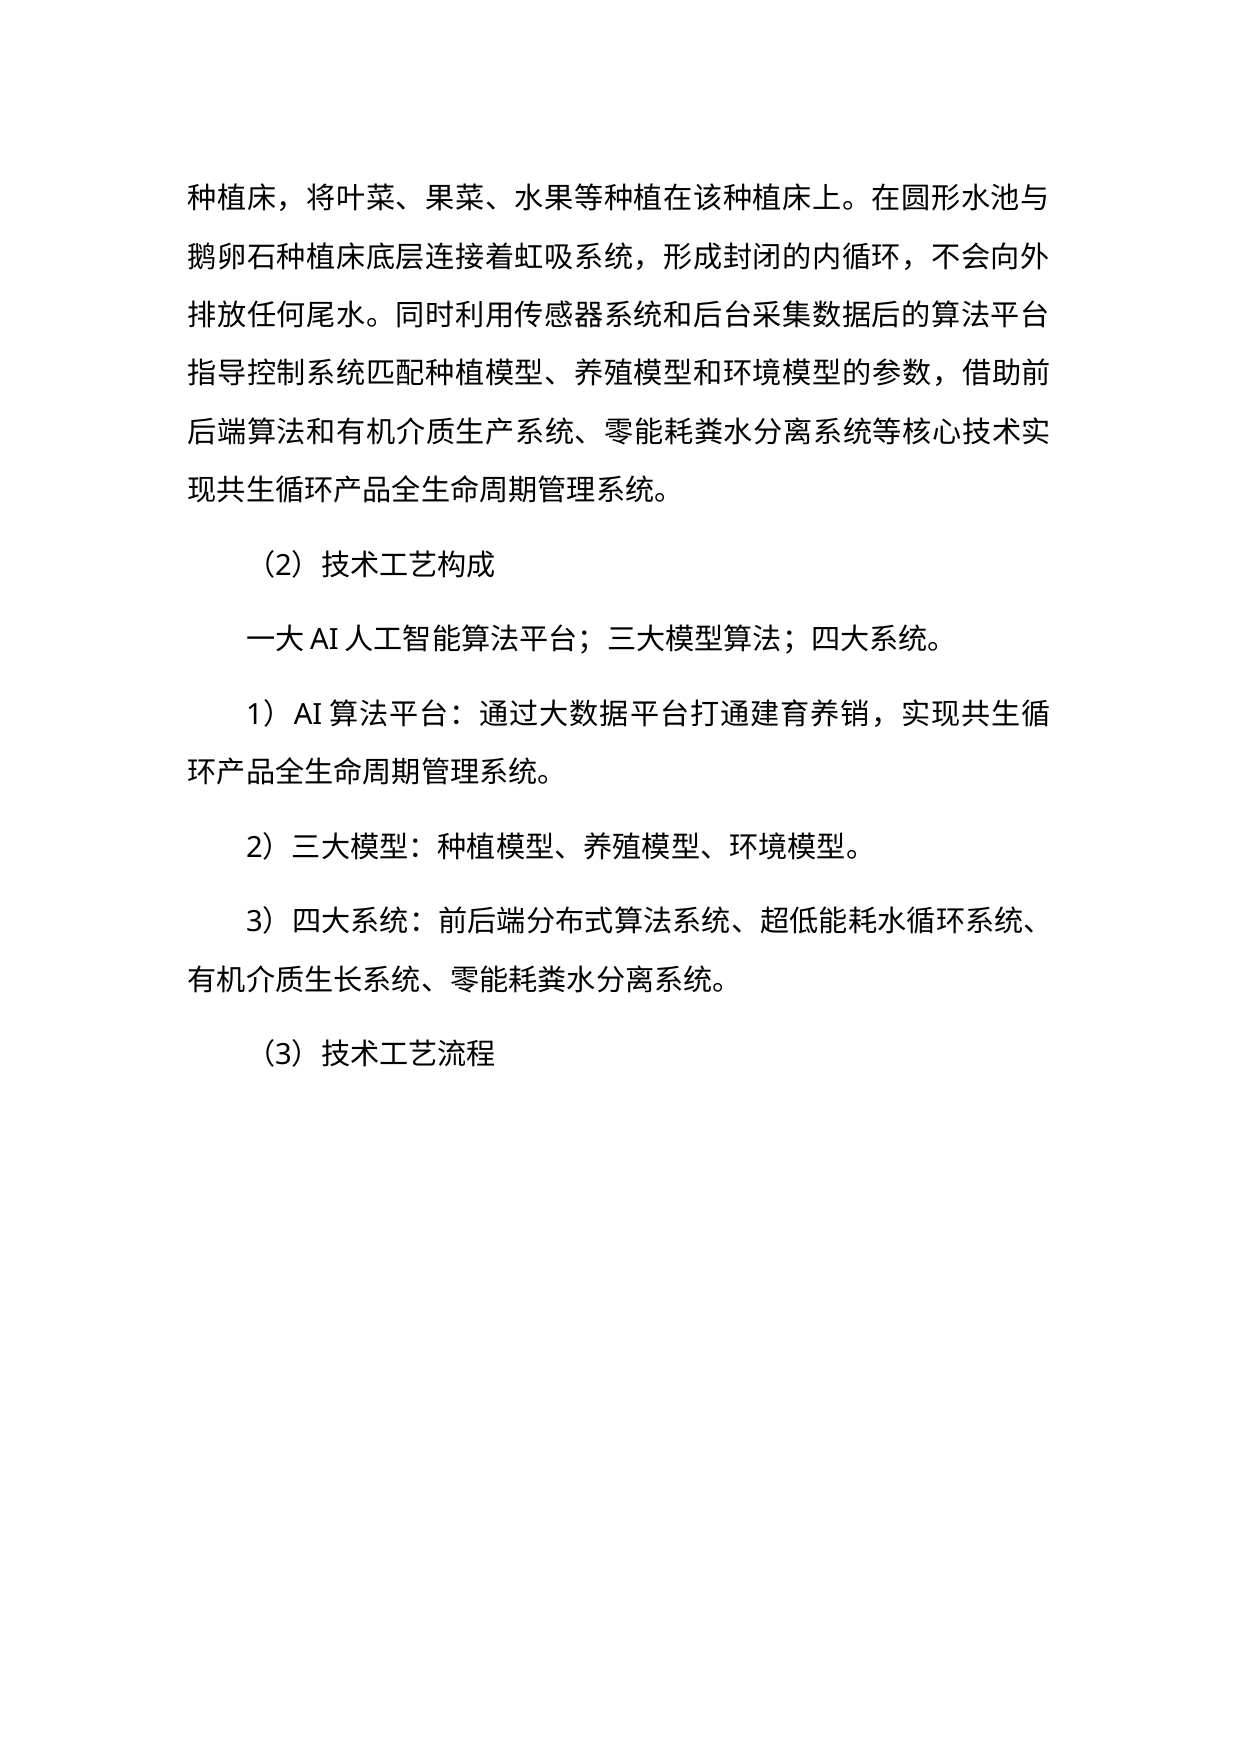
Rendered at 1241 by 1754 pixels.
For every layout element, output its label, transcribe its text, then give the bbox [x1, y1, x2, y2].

text （2）技术工艺构成 [187, 528, 1053, 587]
text 1）AI算法平台：通过大数据平台打通建育养销，实现共生循环产品全生命周期管理系统。 [187, 677, 1053, 794]
text 3）四大系统：前后端分布式算法系统、超低能耗水循环系统、有机介质生长系统、零能耗粪水分离系统。 [187, 885, 1053, 1002]
text （3）技术工艺流程 [187, 1018, 1053, 1076]
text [187, 162, 1053, 512]
text 一大AI人工智能算法平台；三大模型算法；四大系统。 [187, 603, 1053, 661]
text 2）三大模型：种植模型、养殖模型、环境模型。 [187, 810, 1053, 869]
